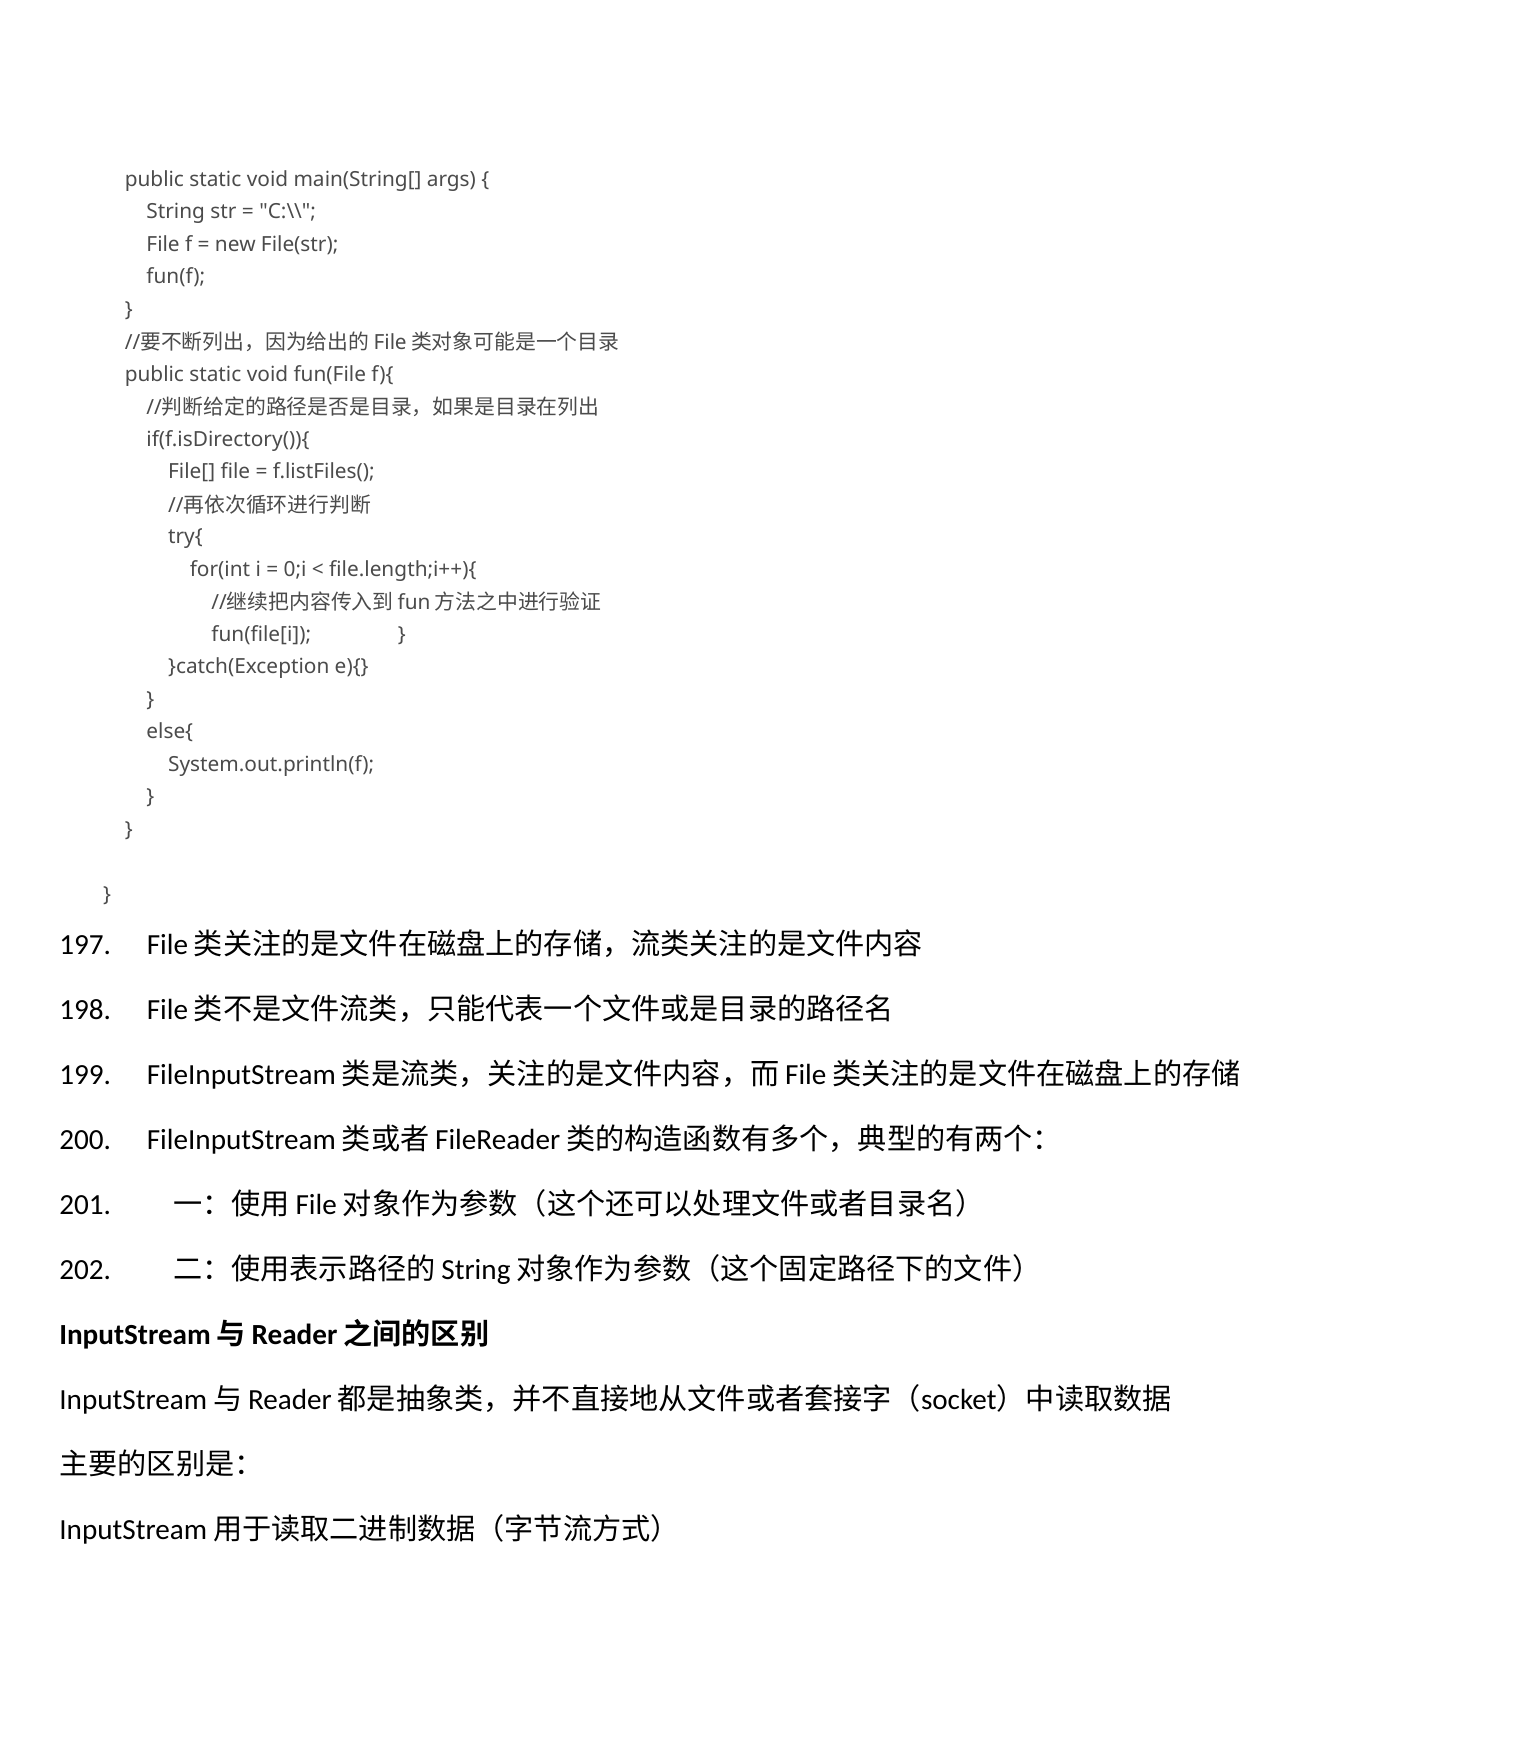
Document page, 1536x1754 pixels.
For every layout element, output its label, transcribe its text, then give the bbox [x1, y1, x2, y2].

list 二：使用表示路径的String对象作为参数（这个固定路径下的文件） [59, 1234, 1476, 1299]
text 主要的区别是： [59, 1429, 1476, 1494]
text InputStream与Reader之间的区别 [59, 1299, 1476, 1364]
list 一：使用File对象作为参数（这个还可以处理文件或者目录名） [59, 1169, 1476, 1234]
text InputStream与Reader都是抽象类，并不直接地从文件或者套接字（socket）中读取数据 [59, 1364, 1476, 1429]
list FileInputStream类或者FileReader类的构造函数有多个，典型的有两个： [59, 1104, 1476, 1169]
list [59, 162, 1476, 909]
list FileInputStream类是流类，关注的是文件内容，而File类关注的是文件在磁盘上的存储 [59, 1039, 1476, 1104]
list File类不是文件流类，只能代表一个文件或是目录的路径名 [59, 974, 1476, 1039]
list File类关注的是文件在磁盘上的存储，流类关注的是文件内容 [59, 909, 1476, 974]
text InputStream用于读取二进制数据（字节流方式） [59, 1494, 1476, 1559]
